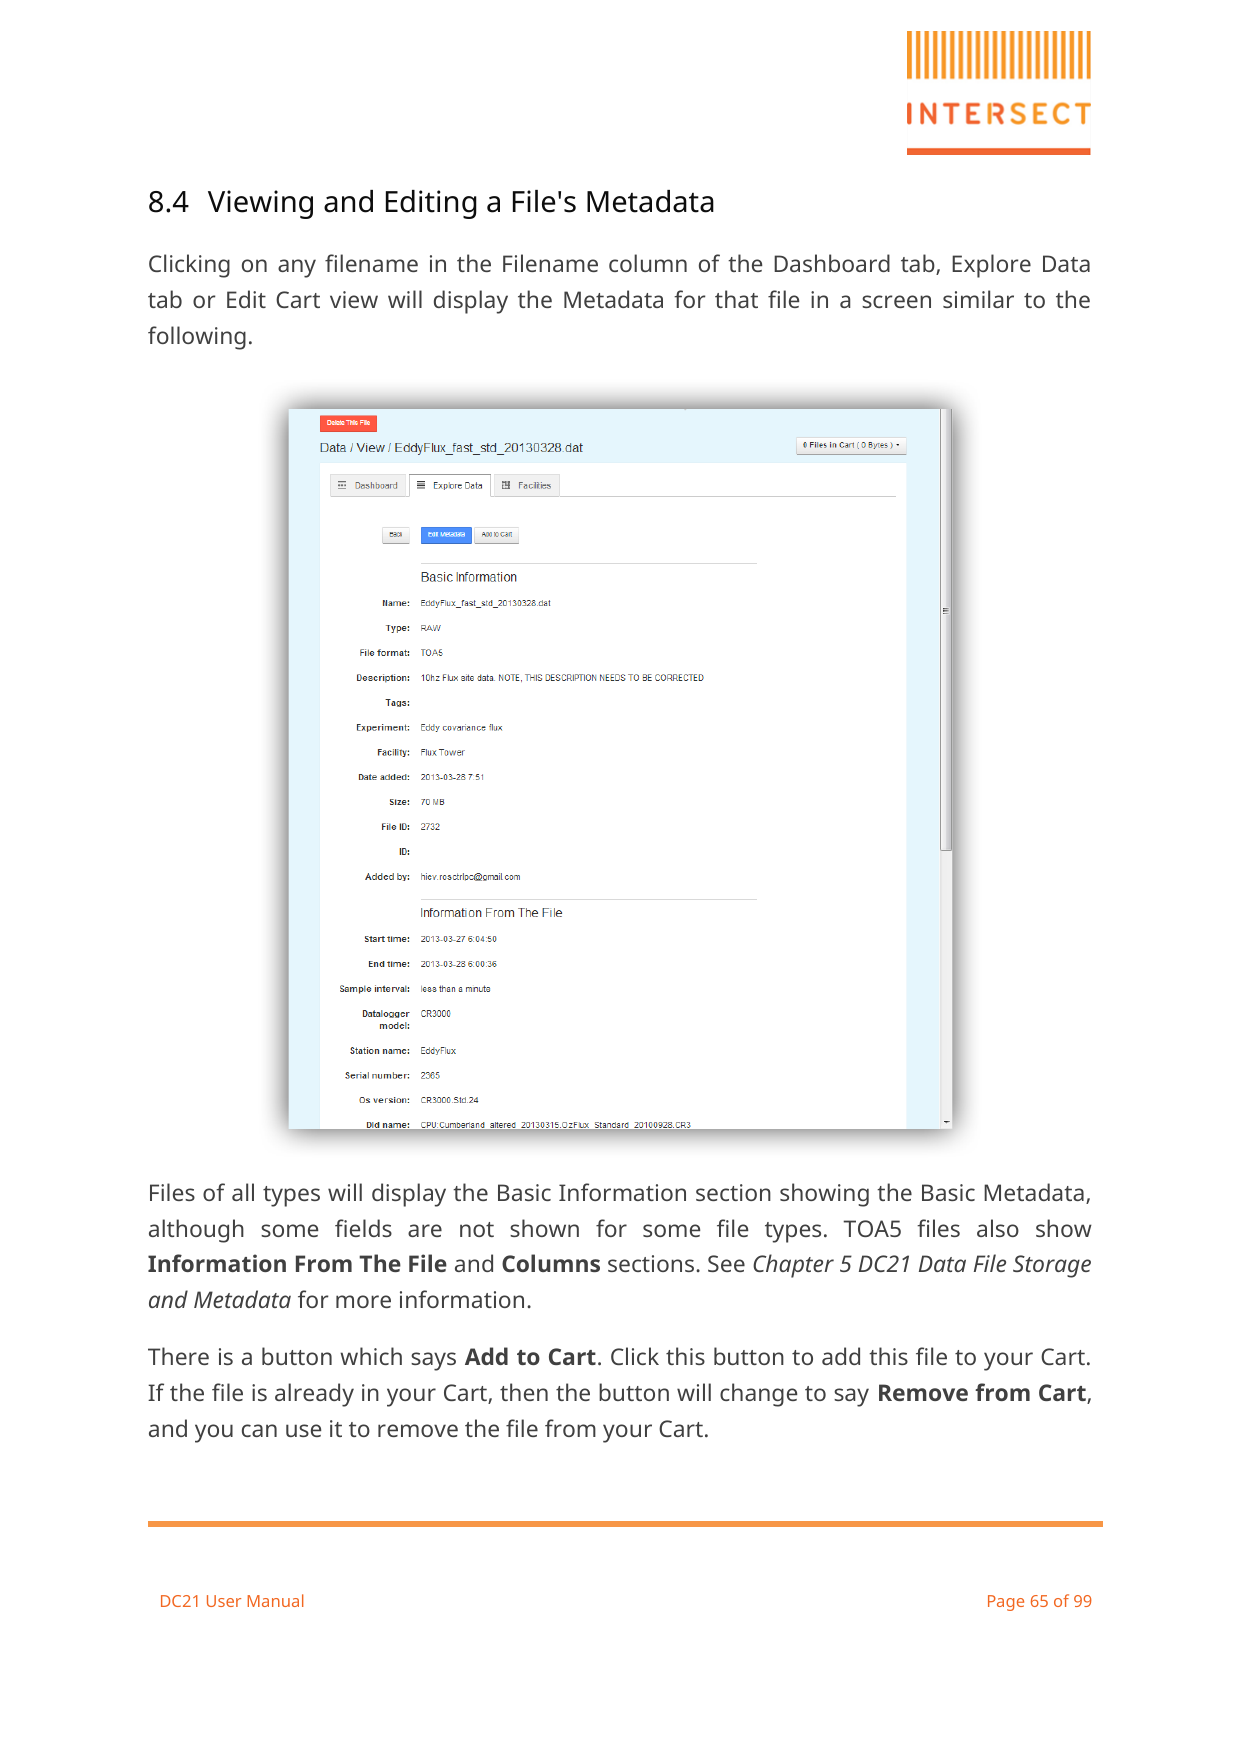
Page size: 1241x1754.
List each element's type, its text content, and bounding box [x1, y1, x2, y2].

picture [905, 29, 1093, 157]
text Clicking on any filename in the Filename column of the Dashboard tab, Explore Data tab or Edit Cart view will display the Metadata for that file in a screen similar to the following. [148, 248, 1092, 351]
text There is a button which says Add to Cart. Click this button to add this file to your Cart. If the file is already in your Cart, then the button will change to say Remove from Cart, and you can use it to remove the file from your Cart. [148, 1341, 1092, 1444]
picture [288, 409, 953, 1129]
subtitle Viewing and Editing a File's Metadata [148, 181, 1092, 221]
